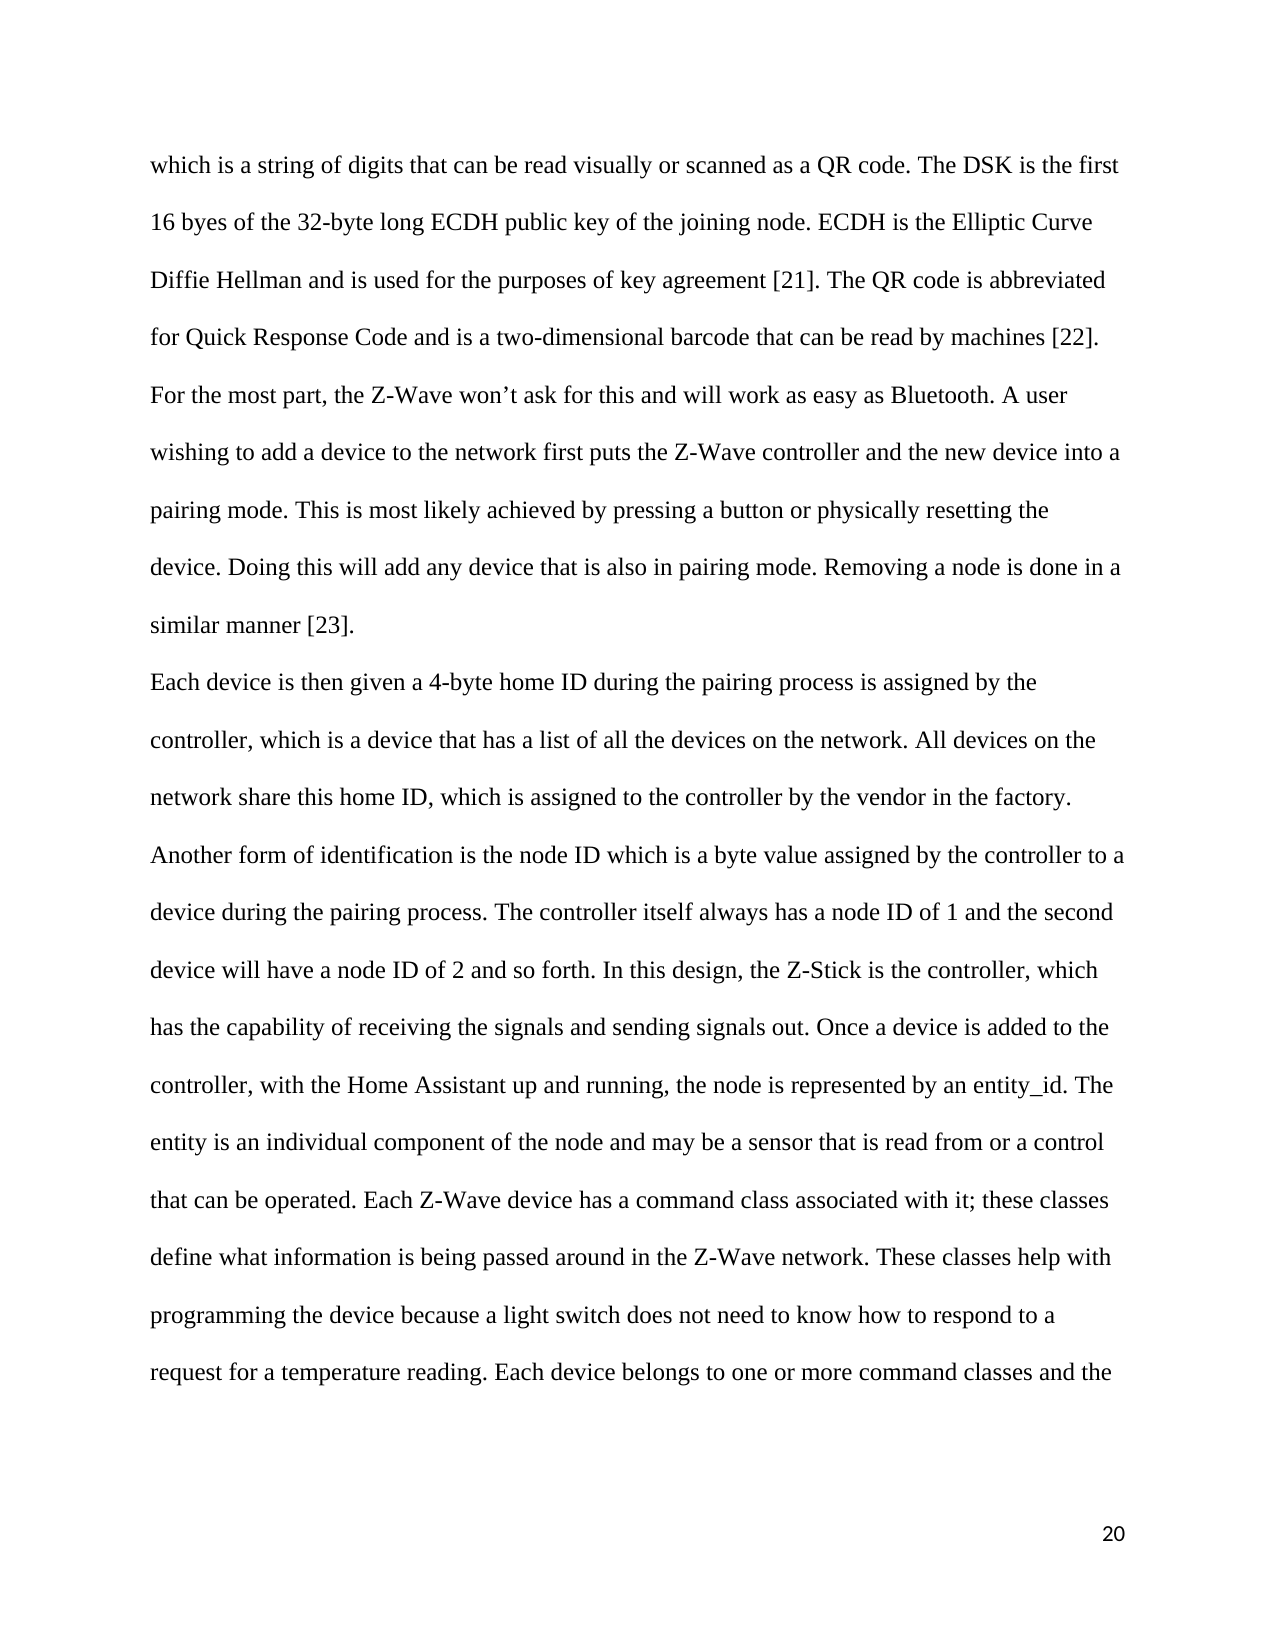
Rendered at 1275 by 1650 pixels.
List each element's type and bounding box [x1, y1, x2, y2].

list [150, 150, 1125, 639]
list [150, 667, 1125, 1386]
